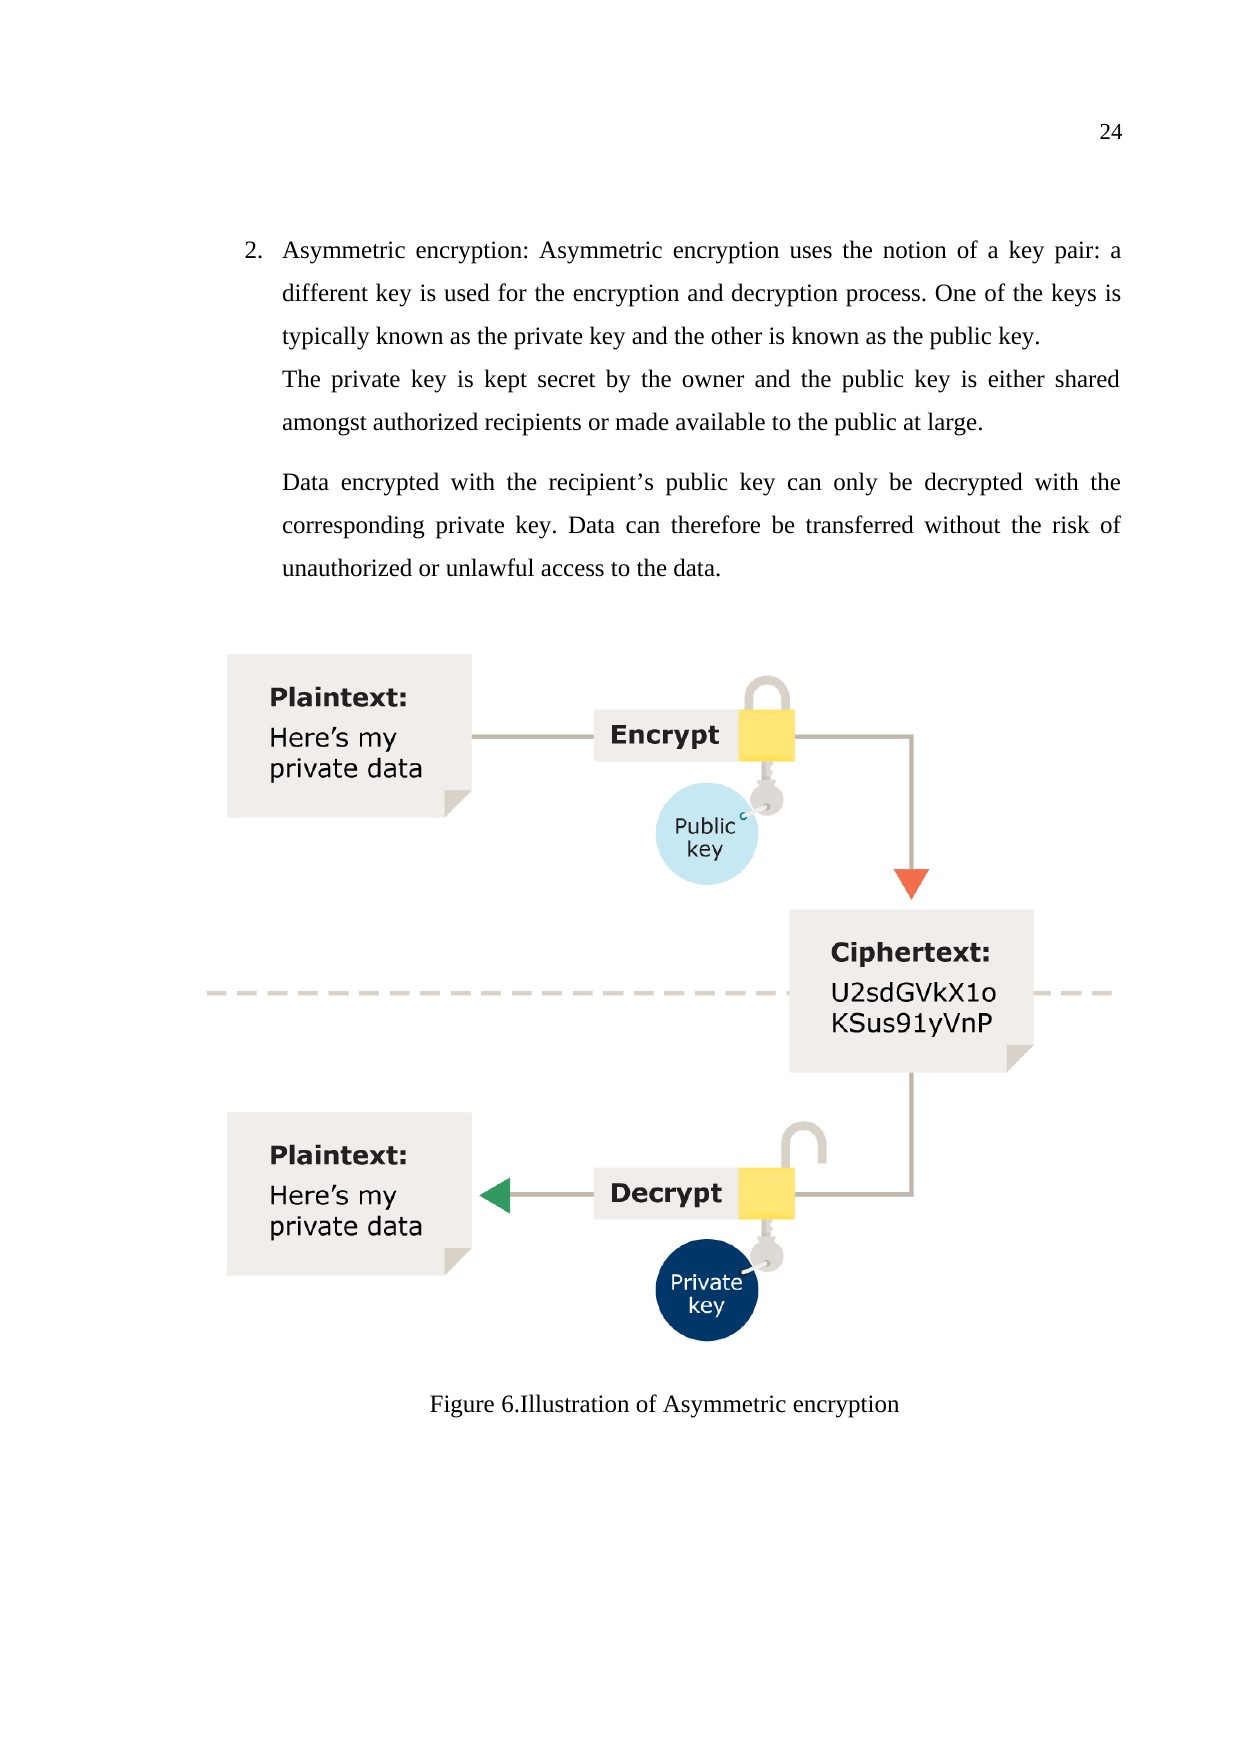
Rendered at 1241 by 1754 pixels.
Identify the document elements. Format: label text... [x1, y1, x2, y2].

text Data encrypted with the recipient’s public key can only be decrypted with the corresponding private key. Data can therefore be transferred without the risk of unauthorized or unlawful access to the data. [282, 467, 1122, 582]
list Asymmetric encryption: Asymmetric encryption uses the notion of a key pair: a different key is used for the encryption and decryption process. One of the keys is typically known as the private key and the other is known as the public key. [244, 235, 1122, 350]
picture [206, 613, 1122, 1359]
text The private key is kept secret by the owner and the public key is either shared amongst authorized recipients or made available to the public at large. [282, 364, 1122, 436]
text Figure 6.Illustration of Asymmetric encryption [207, 1389, 1122, 1417]
